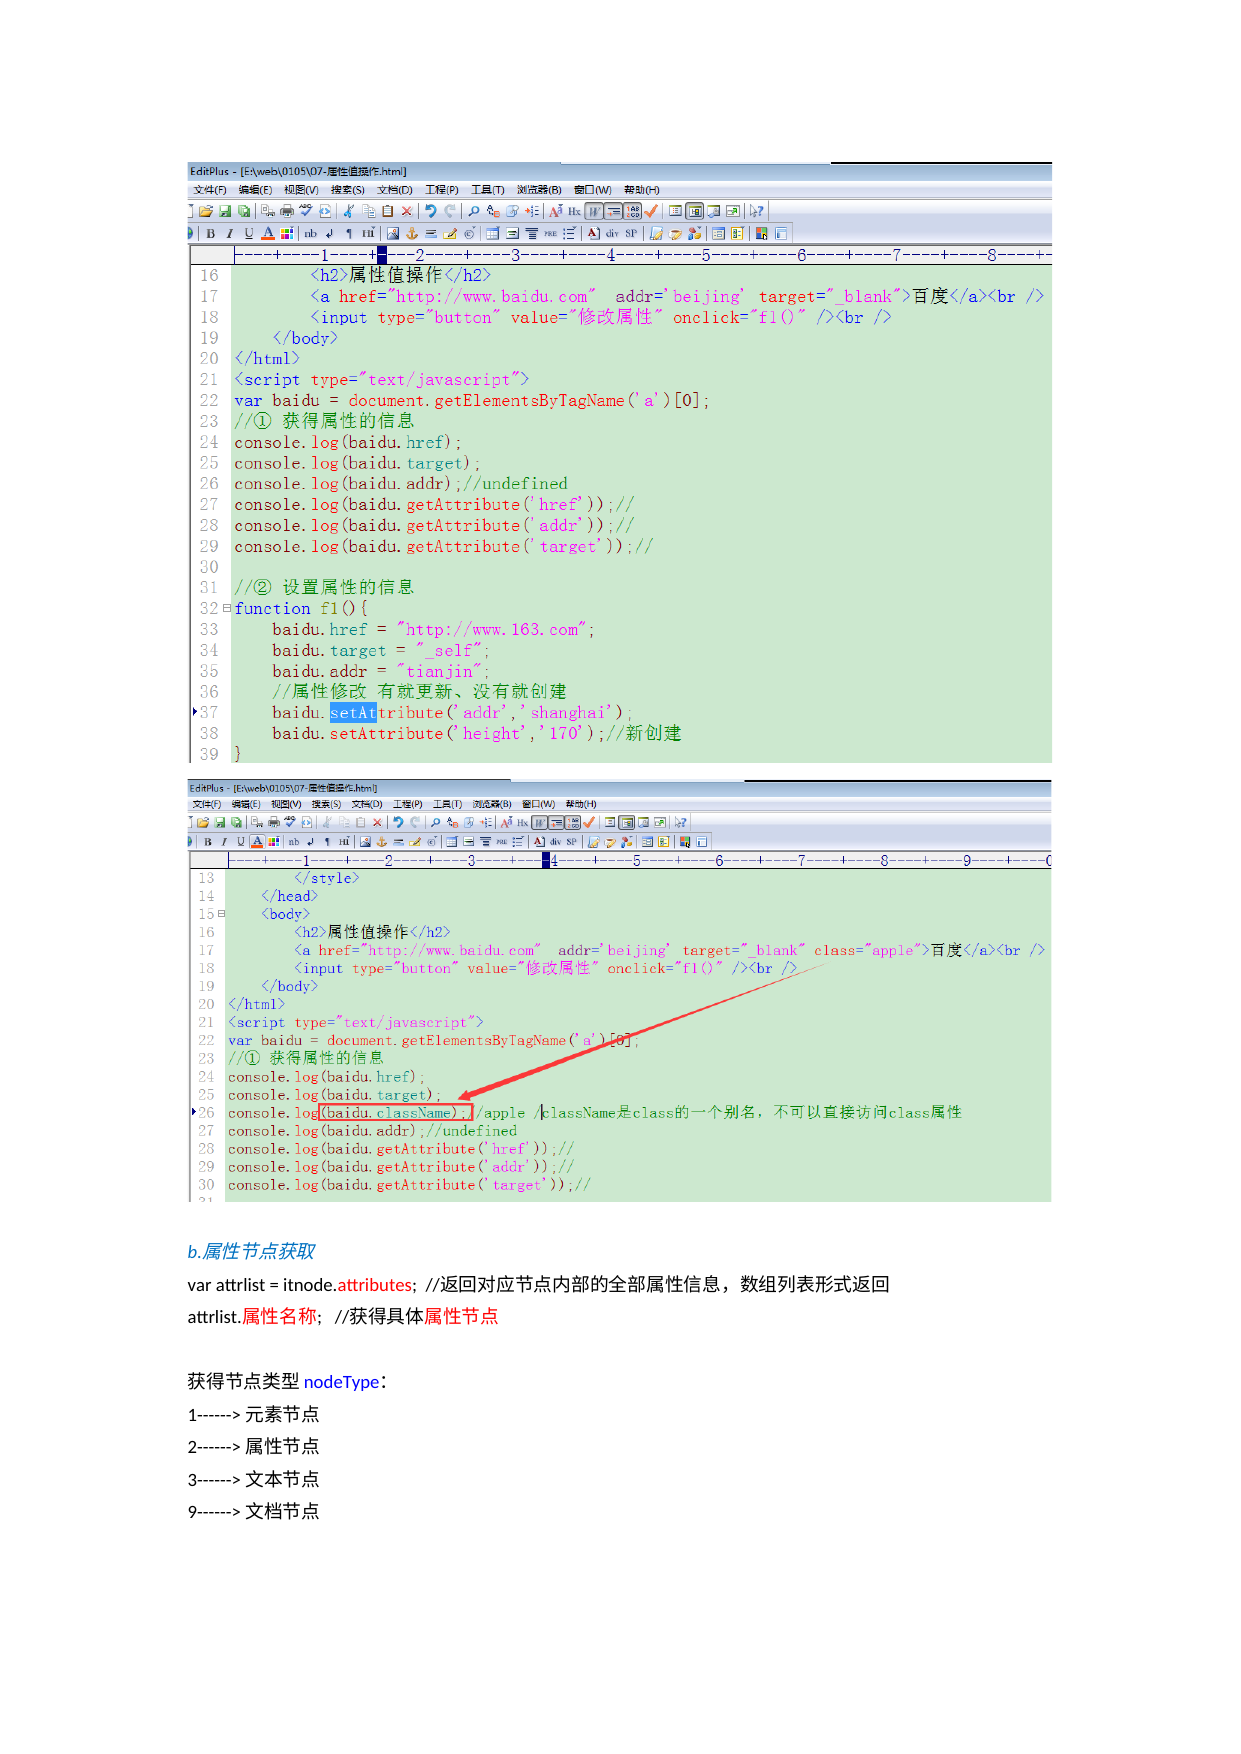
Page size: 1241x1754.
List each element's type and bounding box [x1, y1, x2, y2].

picture [187, 779, 1052, 1202]
picture [187, 162, 1053, 763]
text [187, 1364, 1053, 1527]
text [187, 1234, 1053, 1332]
